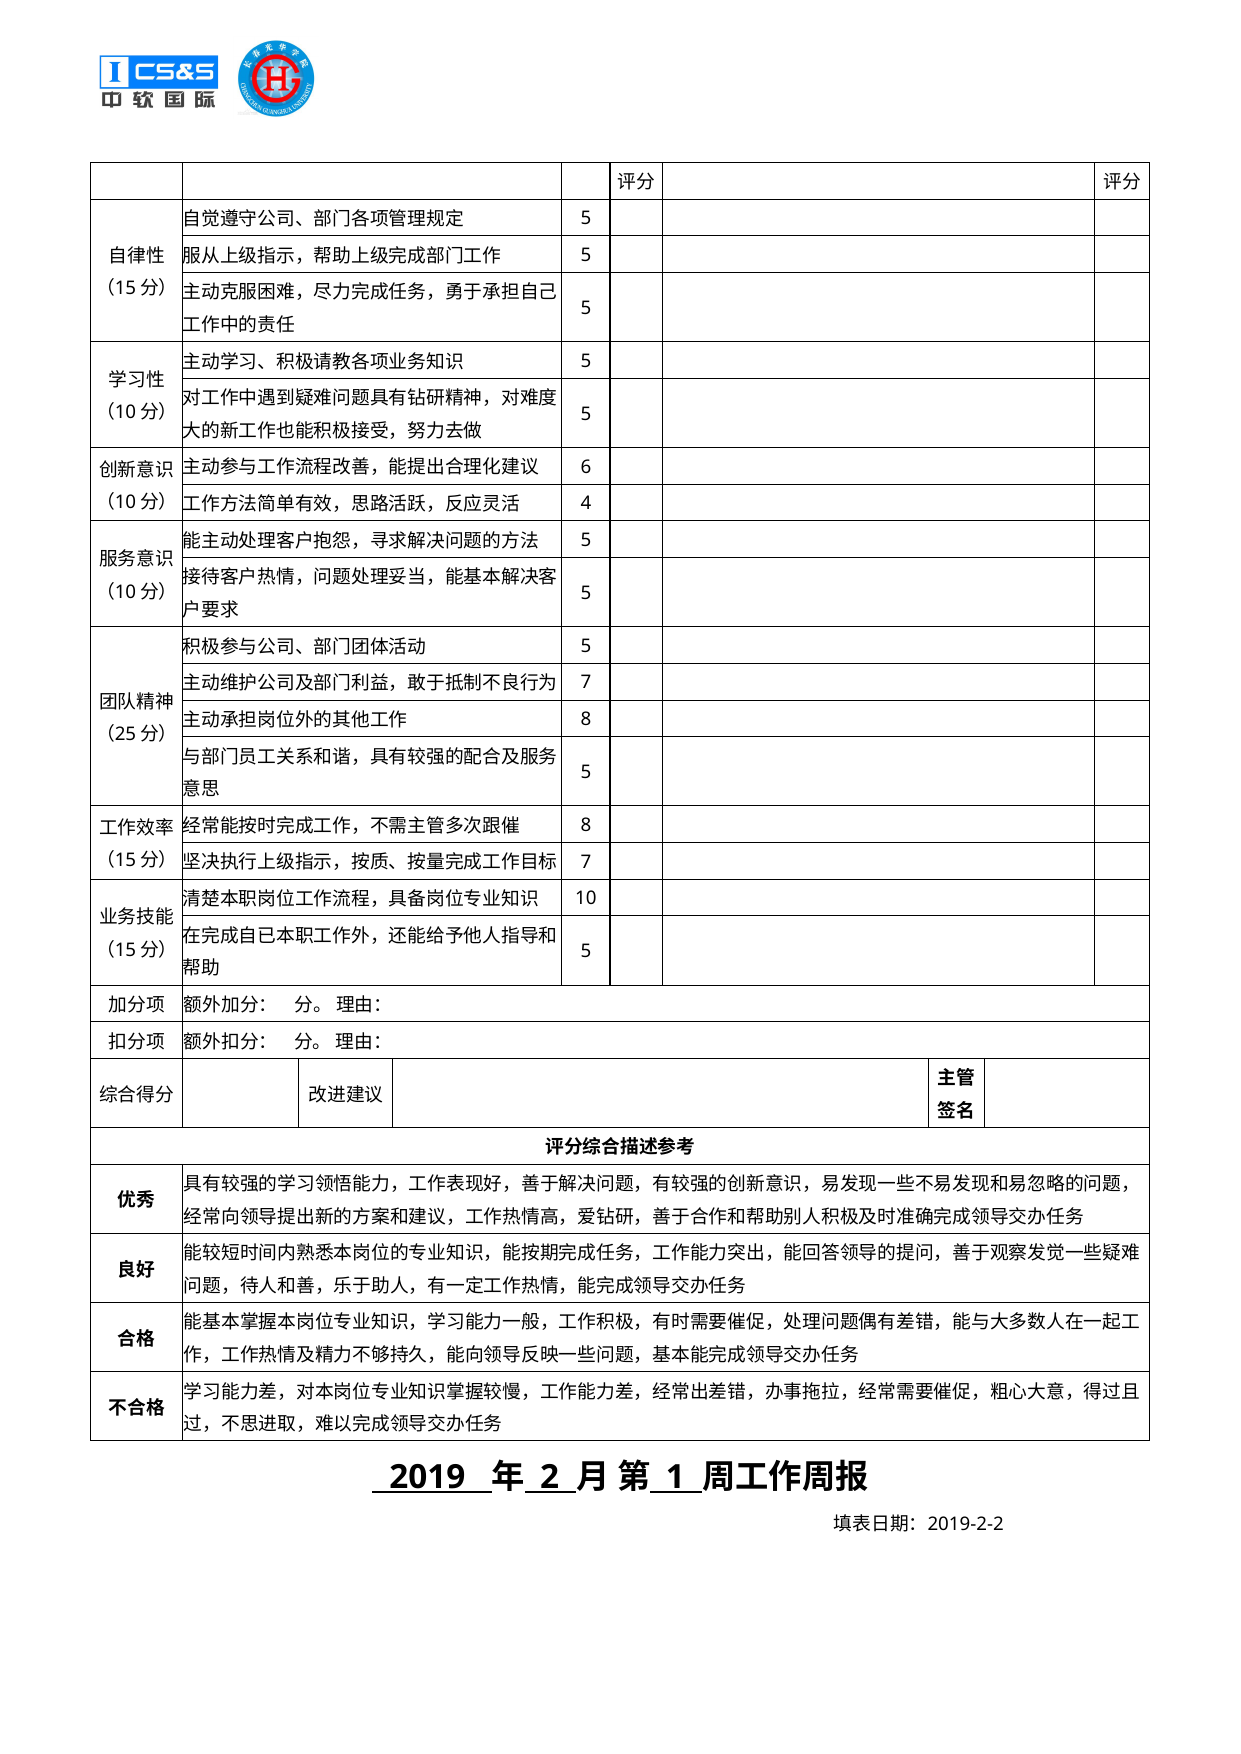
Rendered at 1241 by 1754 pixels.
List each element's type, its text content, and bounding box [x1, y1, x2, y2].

table_cell 7 [562, 843, 609, 879]
table_cell 8 [562, 701, 609, 736]
table_header 实际工作举例 [663, 163, 1094, 199]
table_cell 优秀 [91, 1165, 182, 1233]
table_cell [1095, 558, 1149, 626]
table_cell 5 [562, 558, 609, 626]
table_cell 业务技能 （15分） [91, 880, 182, 984]
table_cell 坚决执行上级指示，按质、按量完成工作目标 [183, 843, 561, 879]
table_cell [1095, 664, 1149, 699]
table_cell 与部门员工关系和谐，具有较强的配合及服务意思 [183, 737, 561, 805]
table_cell 评分综合描述参考 [91, 1128, 1149, 1164]
table_cell [663, 843, 1094, 879]
table_cell 在完成自已本职工作外，还能给予他人指导和帮助 [183, 916, 561, 984]
table_cell 主动参与工作流程改善，能提出合理化建议 [183, 448, 561, 484]
table_cell [611, 806, 662, 842]
table_cell [663, 806, 1094, 842]
table_cell [611, 379, 662, 447]
table_cell 主动维护公司及部门利益，敢于抵制不良行为 [183, 664, 561, 699]
table_cell 扣分项 [91, 1022, 182, 1058]
table_cell [663, 701, 1094, 736]
picture [233, 36, 320, 119]
table_header 主管评分 [1095, 163, 1149, 199]
table_cell [663, 916, 1094, 984]
table_cell 4 [562, 485, 609, 520]
table_cell [663, 236, 1094, 272]
table_cell 5 [562, 273, 609, 341]
table_cell 合格 [91, 1303, 182, 1371]
table_header 总分 [562, 163, 609, 199]
table_cell [1095, 379, 1149, 447]
table_cell 服务意识 （10分） [91, 521, 182, 626]
table_cell 对工作中遇到疑难问题具有钻研精神，对难度大的新工作也能积极接受，努力去做 [183, 379, 561, 447]
table_cell [611, 342, 662, 378]
text 2019 年 2 月 第 1 周工作周报 [148, 1441, 1092, 1506]
table_cell 额外加分： 分。 理由： [183, 986, 1149, 1021]
table_cell [611, 843, 662, 879]
table_cell [1095, 737, 1149, 805]
table_cell 加分项 [91, 986, 182, 1021]
table_cell [183, 1059, 298, 1127]
table_cell 5 [562, 379, 609, 447]
table_cell 改进建议 [299, 1059, 392, 1127]
table_cell [611, 664, 662, 699]
table_cell 主动承担岗位外的其他工作 [183, 701, 561, 736]
table_cell [611, 701, 662, 736]
table_cell [611, 916, 662, 984]
table_cell 团队精神 （25分） [91, 627, 182, 805]
table_cell 学习性 （10分） [91, 342, 182, 447]
table_cell [611, 485, 662, 520]
table_cell 能主动处理客户抱怨，寻求解决问题的方法 [183, 521, 561, 557]
table_cell [611, 236, 662, 272]
table_cell [1095, 200, 1149, 235]
table_cell [1095, 342, 1149, 378]
table_cell 工作效率 （15分） [91, 806, 182, 879]
table_header 考核标准 [183, 163, 561, 199]
table_cell [1095, 843, 1149, 879]
table_cell 6 [562, 448, 609, 484]
table_cell 工作方法简单有效，思路活跃，反应灵活 [183, 485, 561, 520]
table_cell 7 [562, 664, 609, 699]
text 填表日期：2019-2-2 [716, 1506, 1092, 1539]
table_cell [611, 448, 662, 484]
table_cell 创新意识 （10分） [91, 448, 182, 520]
table_cell 自觉遵守公司、部门各项管理规定 [183, 200, 561, 235]
table_cell [663, 200, 1094, 235]
table_cell 清楚本职岗位工作流程，具备岗位专业知识 [183, 880, 561, 915]
table_cell 主管签名 [929, 1059, 984, 1127]
table_cell 综合得分 [91, 1059, 182, 1127]
table_cell [985, 1059, 1149, 1127]
table_cell [663, 737, 1094, 805]
table_cell [663, 485, 1094, 520]
table_cell 5 [562, 737, 609, 805]
table_cell [611, 521, 662, 557]
table_cell 5 [562, 627, 609, 663]
table_cell [393, 1059, 928, 1127]
table_cell [611, 737, 662, 805]
table_cell 主动学习、积极请教各项业务知识 [183, 342, 561, 378]
table_header 考核项目 [91, 163, 182, 199]
table_cell [611, 627, 662, 663]
table_cell 额外扣分： 分。 理由： [183, 1022, 1149, 1058]
table_cell 具有较强的学习领悟能力，工作表现好，善于解决问题，有较强的创新意识，易发现一些不易发现和易忽略的问题，经常向领导提出新的方案和建议，工作热情高，爱钻研，善于合作和帮助别人积极及时准确完成领导交办任务 [183, 1165, 1149, 1233]
table_cell 10 [562, 880, 609, 915]
table_cell [1095, 806, 1149, 842]
table_cell [611, 273, 662, 341]
table_cell 5 [562, 200, 609, 235]
table_cell 主动克服困难，尽力完成任务，勇于承担自己工作中的责任 [183, 273, 561, 341]
table_cell [663, 521, 1094, 557]
table_cell [611, 880, 662, 915]
table_cell 5 [562, 521, 609, 557]
table_cell 5 [562, 342, 609, 378]
table_cell [663, 664, 1094, 699]
table_cell [1095, 485, 1149, 520]
table_cell 8 [562, 806, 609, 842]
table_cell [663, 342, 1094, 378]
table_cell [663, 627, 1094, 663]
table_cell 服从上级指示，帮助上级完成部门工作 [183, 236, 561, 272]
table_cell 自律性 （15分） [91, 200, 182, 341]
table_cell 经常能按时完成工作，不需主管多次跟催 [183, 806, 561, 842]
table_cell [663, 273, 1094, 341]
table_cell [663, 448, 1094, 484]
table_cell [1095, 701, 1149, 736]
table_cell [1095, 448, 1149, 484]
table_cell 能较短时间内熟悉本岗位的专业知识，能按期完成任务，工作能力突出，能回答领导的提问，善于观察发觉一些疑难问题，待人和善，乐于助人，有一定工作热情，能完成领导交办任务 [183, 1234, 1149, 1302]
table_cell [1095, 627, 1149, 663]
table_cell 5 [562, 236, 609, 272]
table_cell [1095, 916, 1149, 984]
table_cell 不合格 [91, 1372, 182, 1440]
table_cell [663, 880, 1094, 915]
table_cell 能基本掌握本岗位专业知识，学习能力一般，工作积极，有时需要催促，处理问题偶有差错，能与大多数人在一起工作，工作热情及精力不够持久，能向领导反映一些问题，基本能完成领导交办任务 [183, 1303, 1149, 1371]
table_cell 学习能力差，对本岗位专业知识掌握较慢，工作能力差，经常出差错，办事拖拉，经常需要催促，粗心大意，得过且过，不思进取，难以完成领导交办任务 [183, 1372, 1149, 1440]
table_cell 5 [562, 916, 609, 984]
table_cell [1095, 521, 1149, 557]
table_cell [1095, 236, 1149, 272]
table_cell [663, 558, 1094, 626]
table_header 自我 评分 [611, 163, 662, 199]
table_cell 积极参与公司、部门团体活动 [183, 627, 561, 663]
table_cell 接待客户热情，问题处理妥当，能基本解决客户要求 [183, 558, 561, 626]
table_cell [611, 558, 662, 626]
table_cell [611, 200, 662, 235]
table_cell 良好 [91, 1234, 182, 1302]
table_cell [663, 379, 1094, 447]
table_cell [1095, 880, 1149, 915]
table_cell [1095, 273, 1149, 341]
